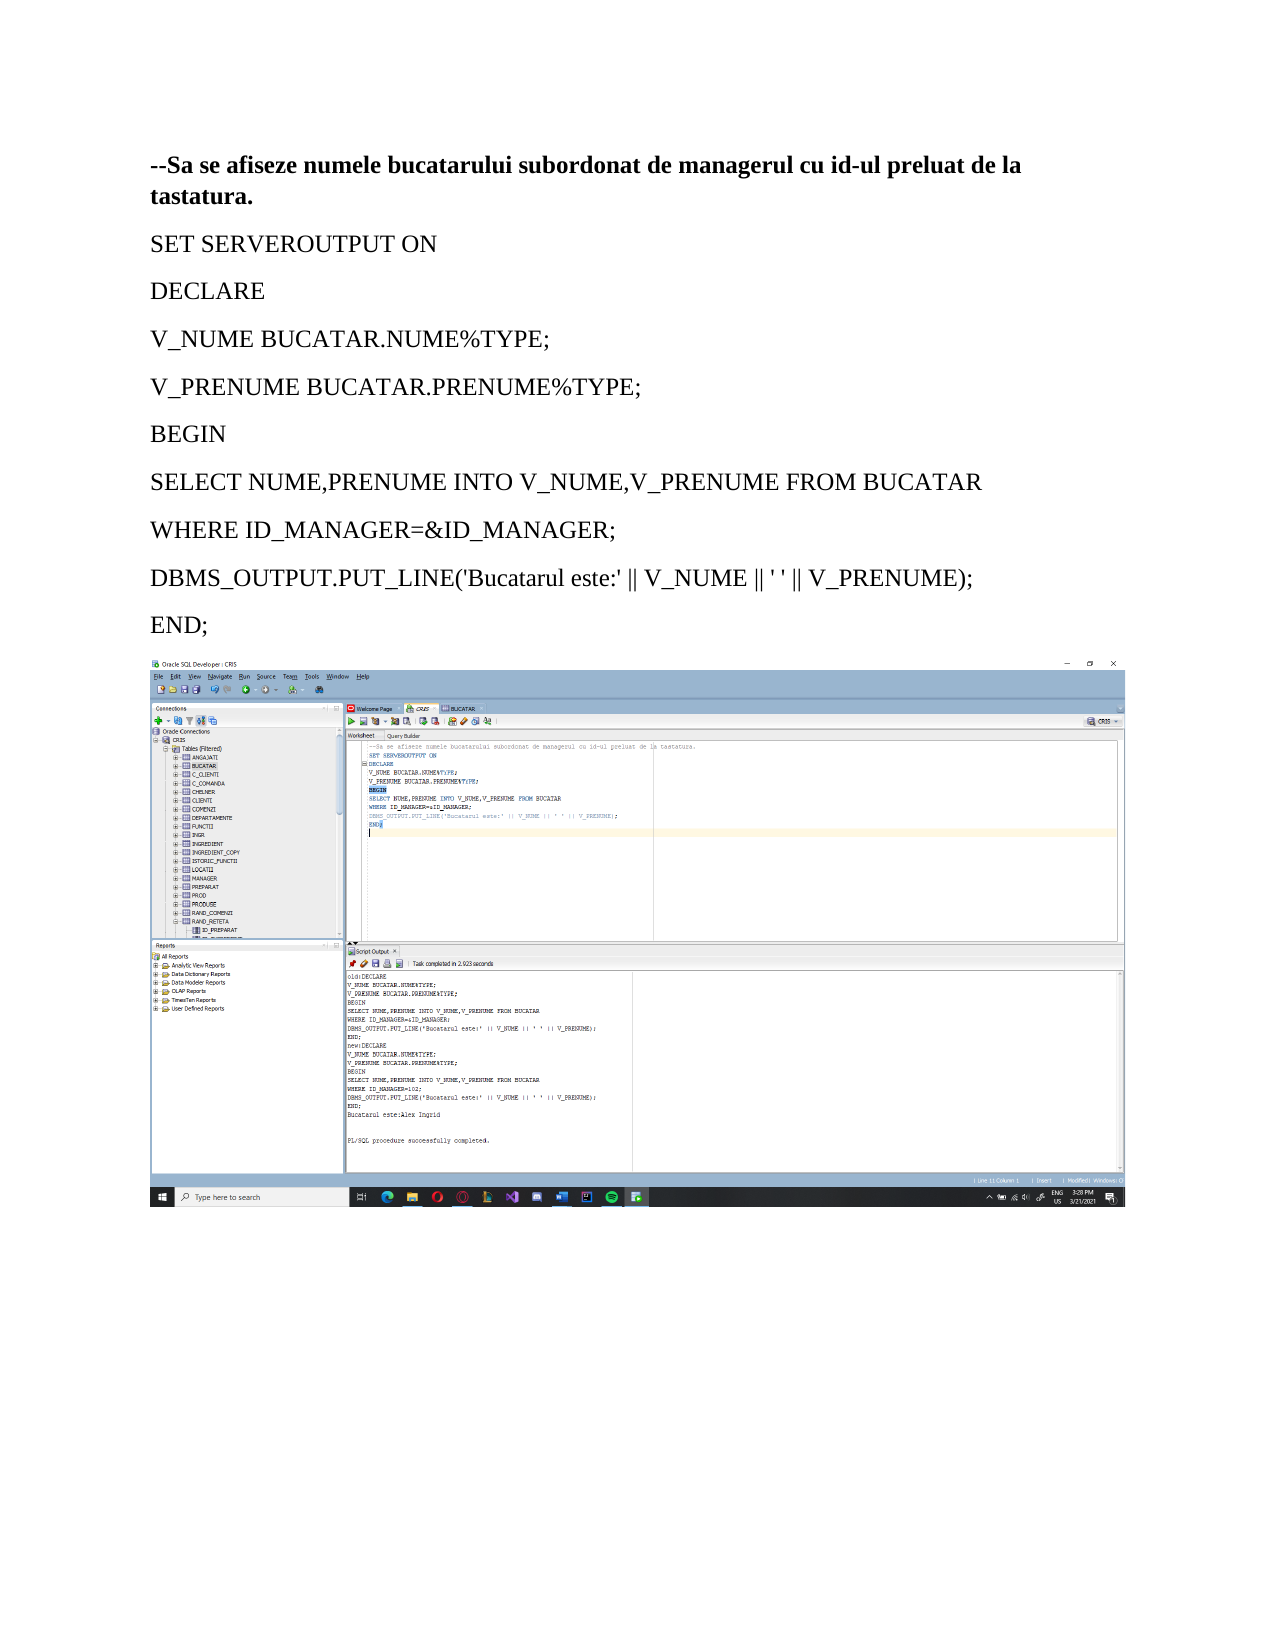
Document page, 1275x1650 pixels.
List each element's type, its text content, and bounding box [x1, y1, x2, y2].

text WHERE ID_MANAGER=&ID_MANAGER; [150, 515, 1125, 544]
text DBMS_OUTPUT.PUT_LINE('Bucatarul este:' || V_NUME || ' ' || V_PRENUME); [150, 563, 1125, 591]
text BEGIN [150, 419, 1125, 448]
text END; [150, 610, 1125, 639]
picture [150, 658, 1125, 1207]
text SET SERVEROUTPUT ON [150, 229, 1125, 257]
text --Sa se afiseze numele bucatarului subordonat de managerul cu id-ul preluat de la tastatura. [150, 150, 1125, 210]
text DECLARE [150, 276, 1125, 305]
text V_NUME BUCATAR.NUME%TYPE; [150, 324, 1125, 353]
text SELECT NUME,PRENUME INTO V_NUME,V_PRENUME FROM BUCATAR [150, 467, 1125, 496]
text V_PRENUME BUCATAR.PRENUME%TYPE; [150, 372, 1125, 401]
